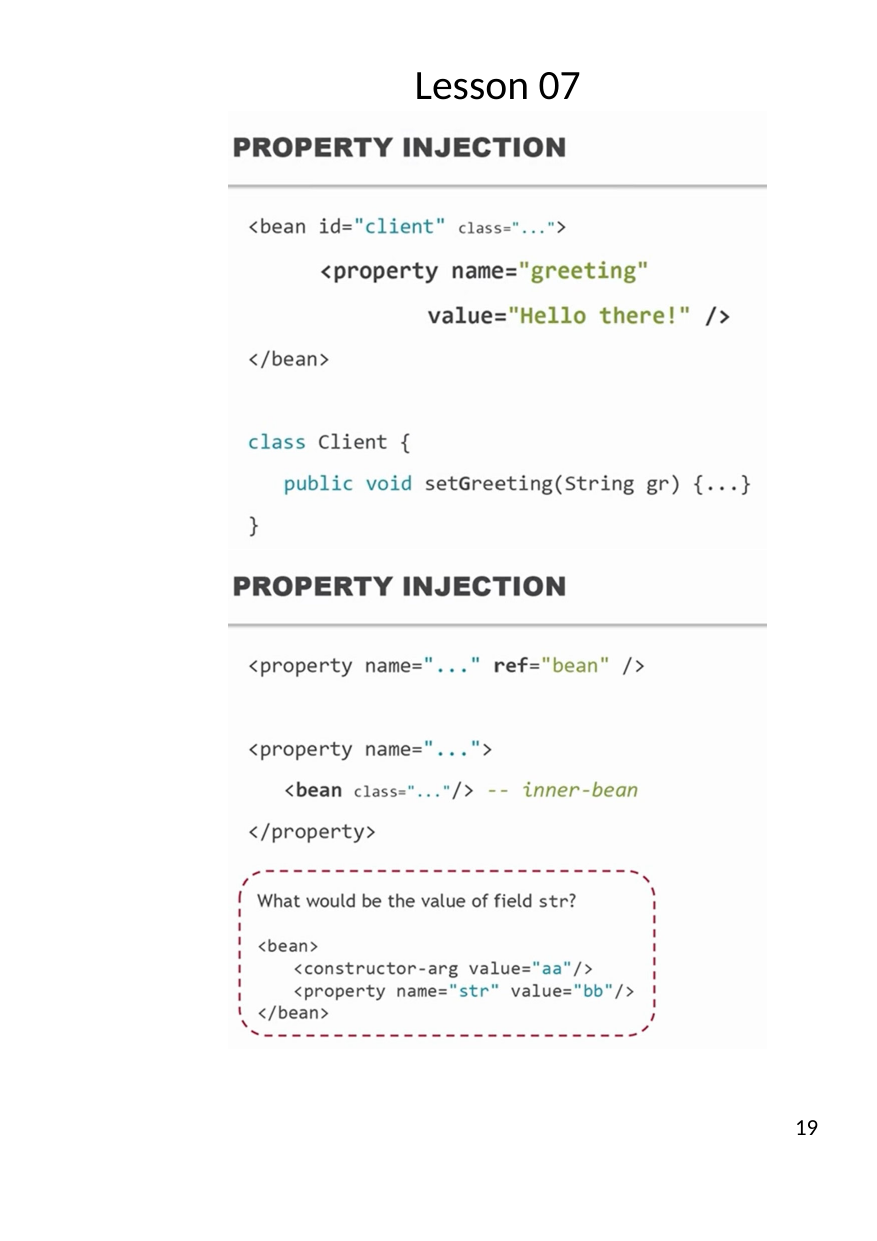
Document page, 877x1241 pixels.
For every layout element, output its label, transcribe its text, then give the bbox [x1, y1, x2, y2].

picture [228, 550, 767, 1049]
picture [228, 111, 767, 549]
